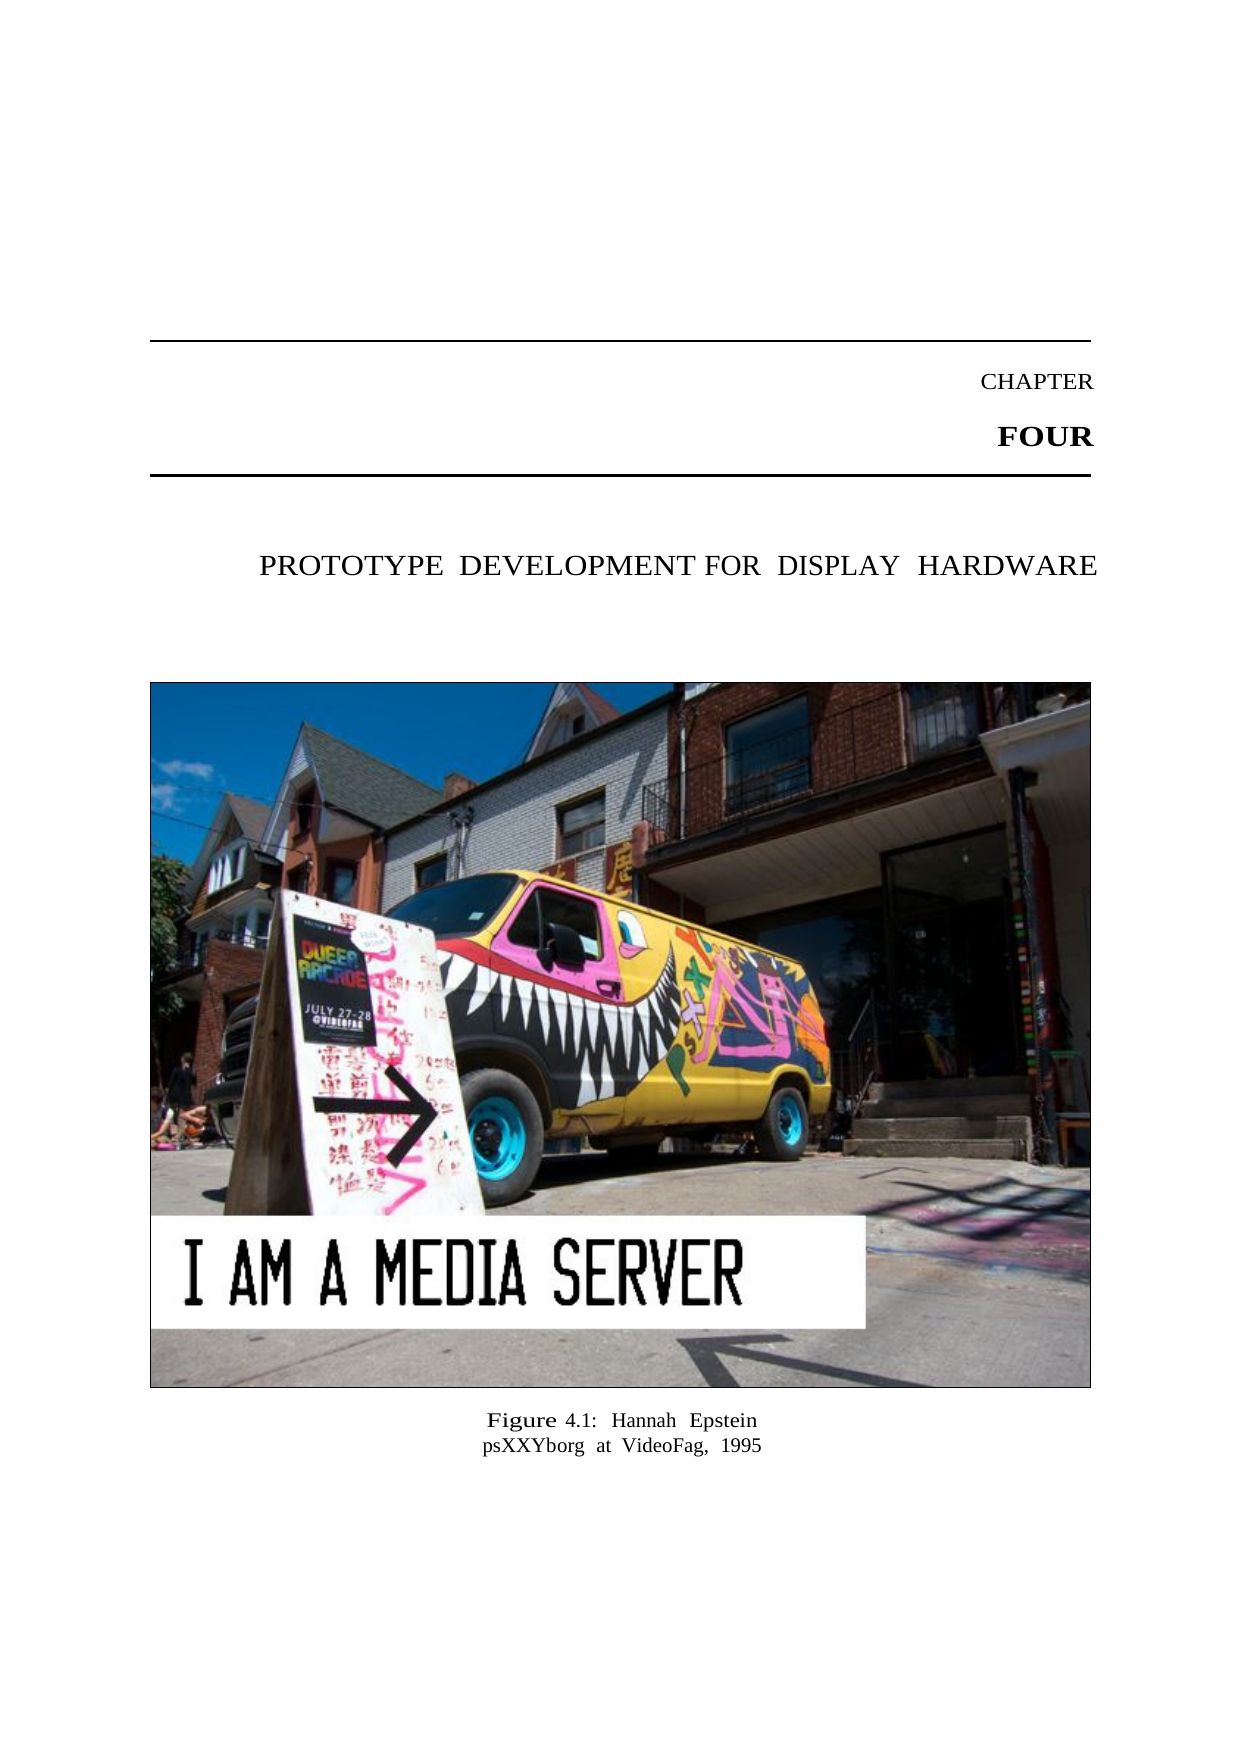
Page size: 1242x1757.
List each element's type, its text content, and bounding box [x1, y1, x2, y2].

picture [151, 683, 1090, 1387]
text CHAPTER [139, 368, 1094, 394]
text PROTOTYPE DEVELOPMENT FOR DISPLAY HARDWARE [259, 548, 1106, 581]
text Figure 4.1: Hannah Epstein psXXYborg at VideoFag, 1995 [479, 1408, 764, 1457]
text FOUR [139, 419, 1094, 453]
